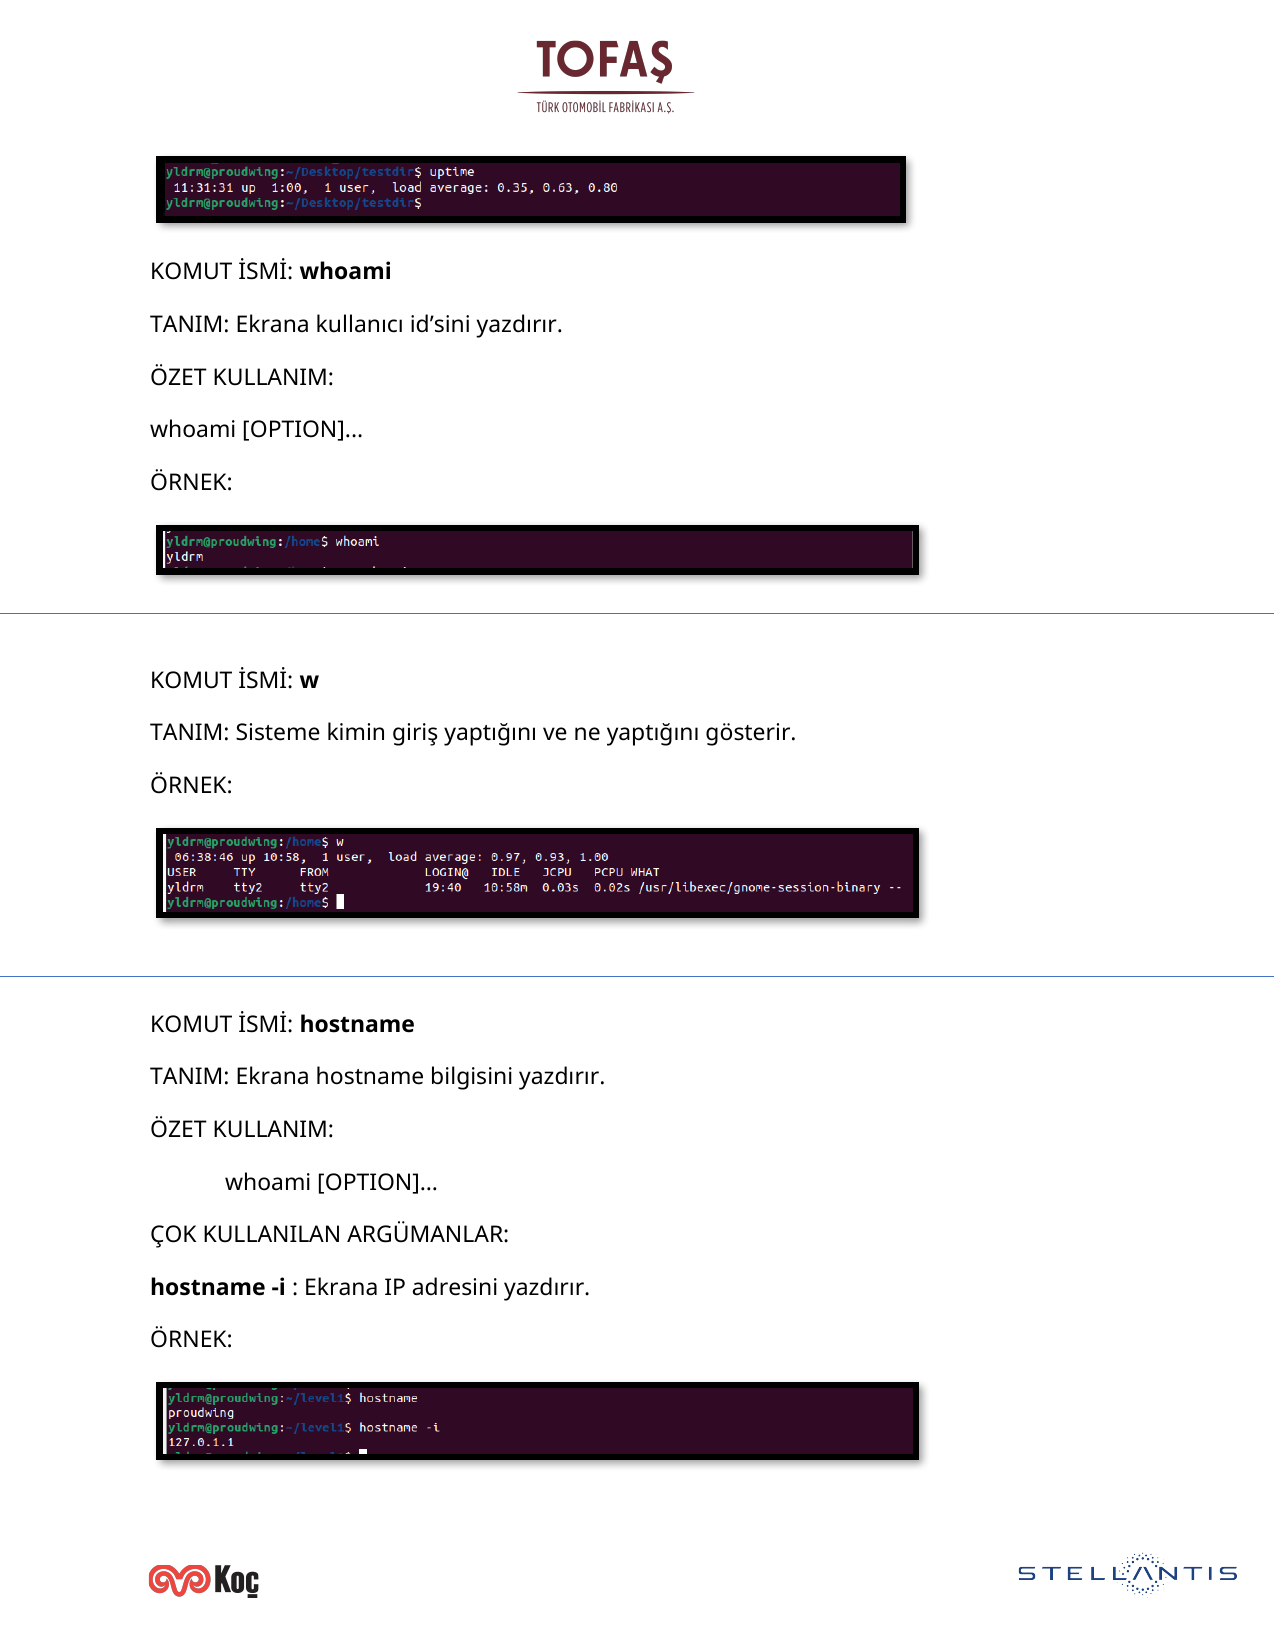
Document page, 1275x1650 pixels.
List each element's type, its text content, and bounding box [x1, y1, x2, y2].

picture [1018, 1551, 1237, 1598]
text hostname -i : Ekrana IP adresini yazdırır. [150, 1271, 1125, 1302]
picture [163, 834, 913, 912]
text ÖRNEK: [150, 769, 1125, 800]
text ÖRNEK: [150, 1323, 1125, 1354]
text KOMUT İSMİ: w [150, 664, 1125, 695]
text KOMUT İSMİ: whoami [150, 255, 1125, 287]
text ÖZET KULLANIM: [150, 1113, 1125, 1144]
text ÇOK KULLANILAN ARGÜMANLAR: [150, 1218, 1125, 1249]
text TANIM: Sisteme kimin giriş yaptığını ve ne yaptığını gösterir. [150, 716, 1125, 748]
picture [148, 1565, 259, 1598]
picture [163, 1388, 913, 1454]
text whoami [OPTION]... [150, 413, 1125, 444]
text TANIM: Ekrana kullanıcı id’sini yazdırır. [150, 308, 1125, 339]
picture [511, 35, 698, 119]
text ÖRNEK: [150, 466, 1125, 497]
text TANIM: Ekrana hostname bilgisini yazdırır. [150, 1060, 1125, 1091]
picture [163, 531, 913, 568]
text KOMUT İSMİ: hostname [150, 1008, 1125, 1039]
text ÖZET KULLANIM: [150, 361, 1125, 392]
picture [163, 163, 900, 216]
text whoami [OPTION]… [150, 1165, 1125, 1197]
